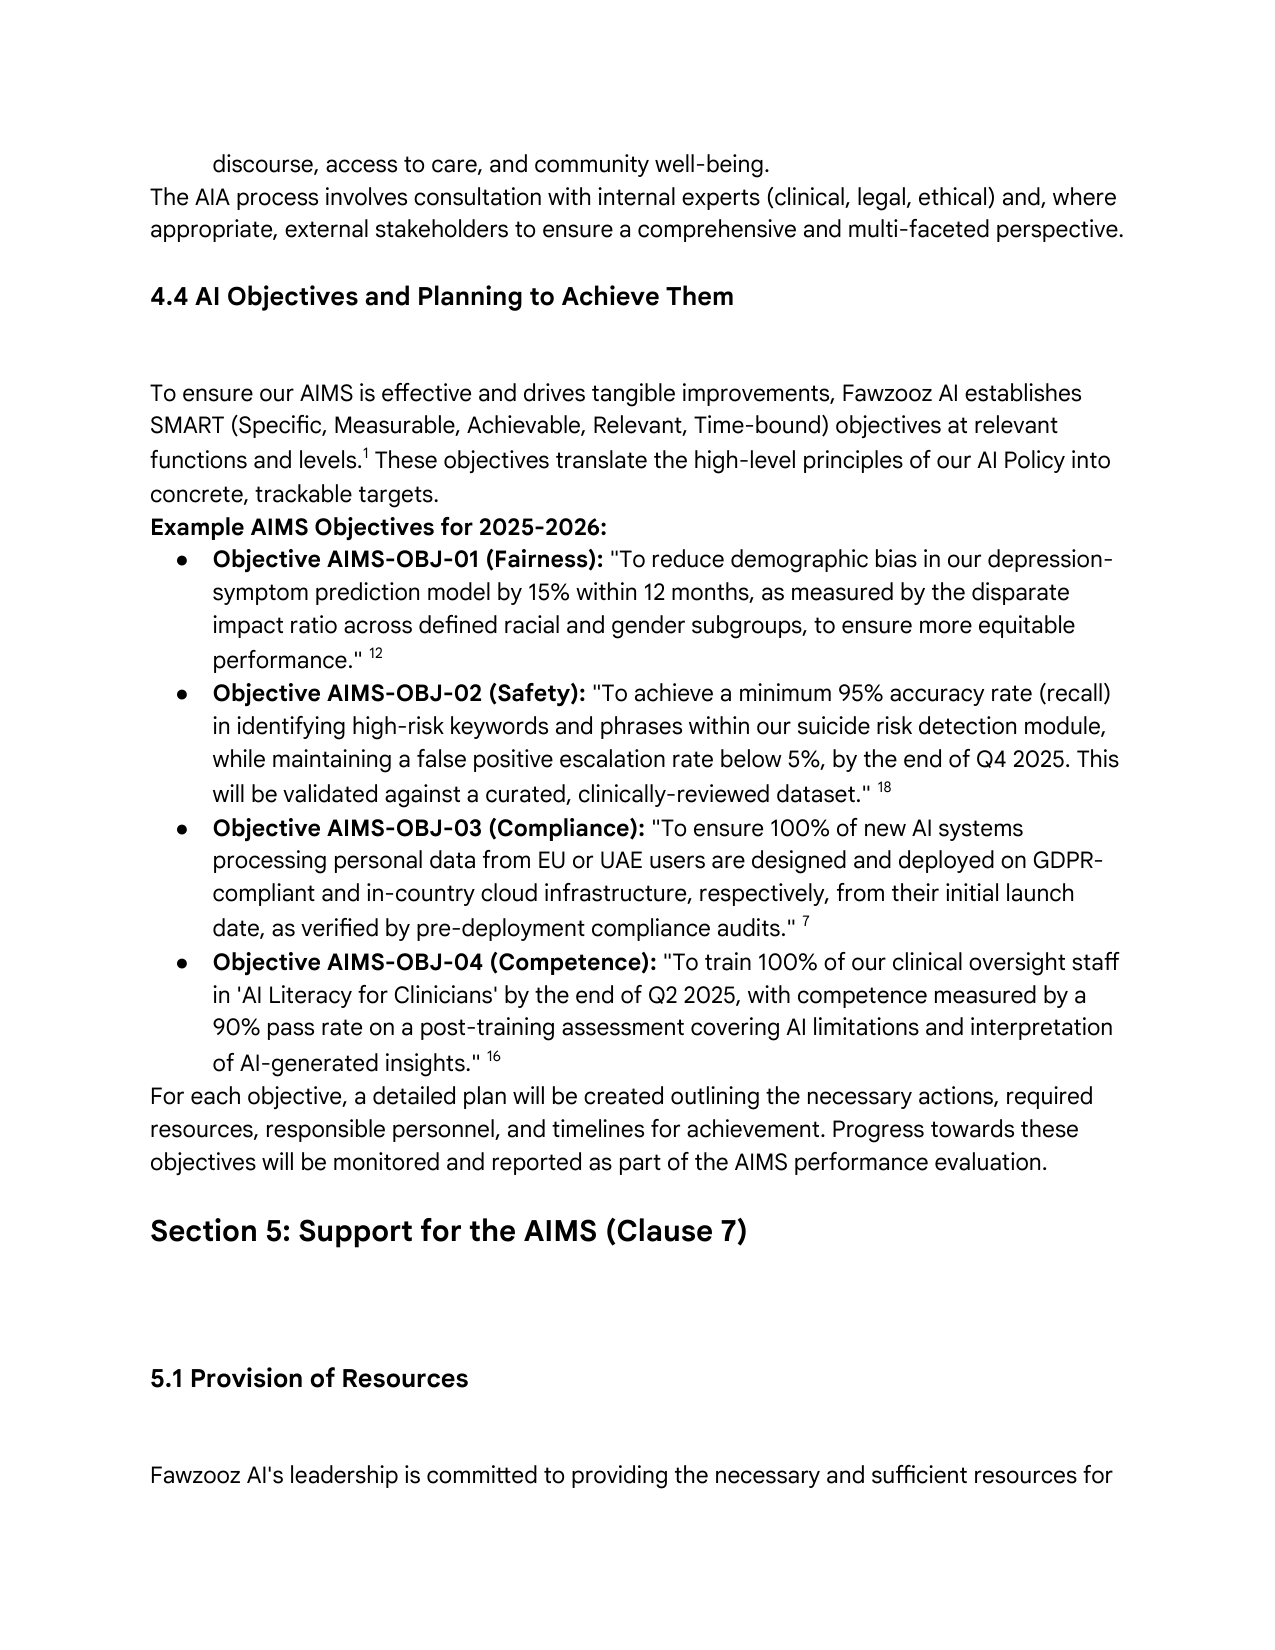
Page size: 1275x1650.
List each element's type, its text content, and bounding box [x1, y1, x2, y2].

list Objective AIMS-OBJ-01 (Fairness): "To reduce demographic bias in our depression-symptom prediction model by 15% within 12 months, as measured by the disparate impact ratio across defined racial and gender subgroups, to ensure more equitable performance." 12 [175, 545, 1125, 675]
subtitle 4.4 AI Objectives and Planning to Achieve Them [150, 281, 1125, 312]
text To ensure our AIMS is effective and drives tangible improvements, Fawzooz AI establishes SMART (Specific, Measurable, Achievable, Relevant, Time-bound) objectives at relevant functions and levels.1 These objectives translate the high-level principles of our AI Policy into concrete, trackable targets. [150, 379, 1125, 509]
text The AIA process involves consultation with internal experts (clinical, legal, ethical) and, where appropriate, external stakeholders to ensure a comprehensive and multi-faceted perspective. [150, 183, 1125, 244]
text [150, 1461, 1125, 1490]
text Example AIMS Objectives for 2025-2026: [150, 513, 1125, 541]
list Objective AIMS-OBJ-04 (Competence): "To train 100% of our clinical oversight staff in 'AI Literacy for Clinicians' by the end of Q2 2025, with competence measured by a 90% pass rate on a post-training assessment covering AI limitations and interpretation of AI-generated insights." 16 [175, 948, 1125, 1078]
subtitle Section 5: Support for the AIMS (Clause 7) [150, 1213, 1125, 1250]
list Objective AIMS-OBJ-02 (Safety): "To achieve a minimum 95% accuracy rate (recall) in identifying high-risk keywords and phrases within our suicide risk detection module, while maintaining a false positive escalation rate below 5%, by the end of Q4 2025. This will be validated against a curated, clinically-reviewed dataset." 18 [175, 680, 1125, 809]
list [175, 150, 1125, 179]
subtitle 5.1 Provision of Resources [150, 1363, 1125, 1395]
list Objective AIMS-OBJ-03 (Compliance): "To ensure 100% of new AI systems processing personal data from EU or UAE users are designed and deployed on GDPR-compliant and in-country cloud infrastructure, respectively, from their initial launch date, as verified by pre-deployment compliance audits." 7 [175, 814, 1125, 944]
text For each objective, a detailed plan will be created outlining the necessary actions, required resources, responsible personnel, and timelines for achievement. Progress towards these objectives will be monitored and reported as part of the AIMS performance evaluation. [150, 1082, 1125, 1177]
